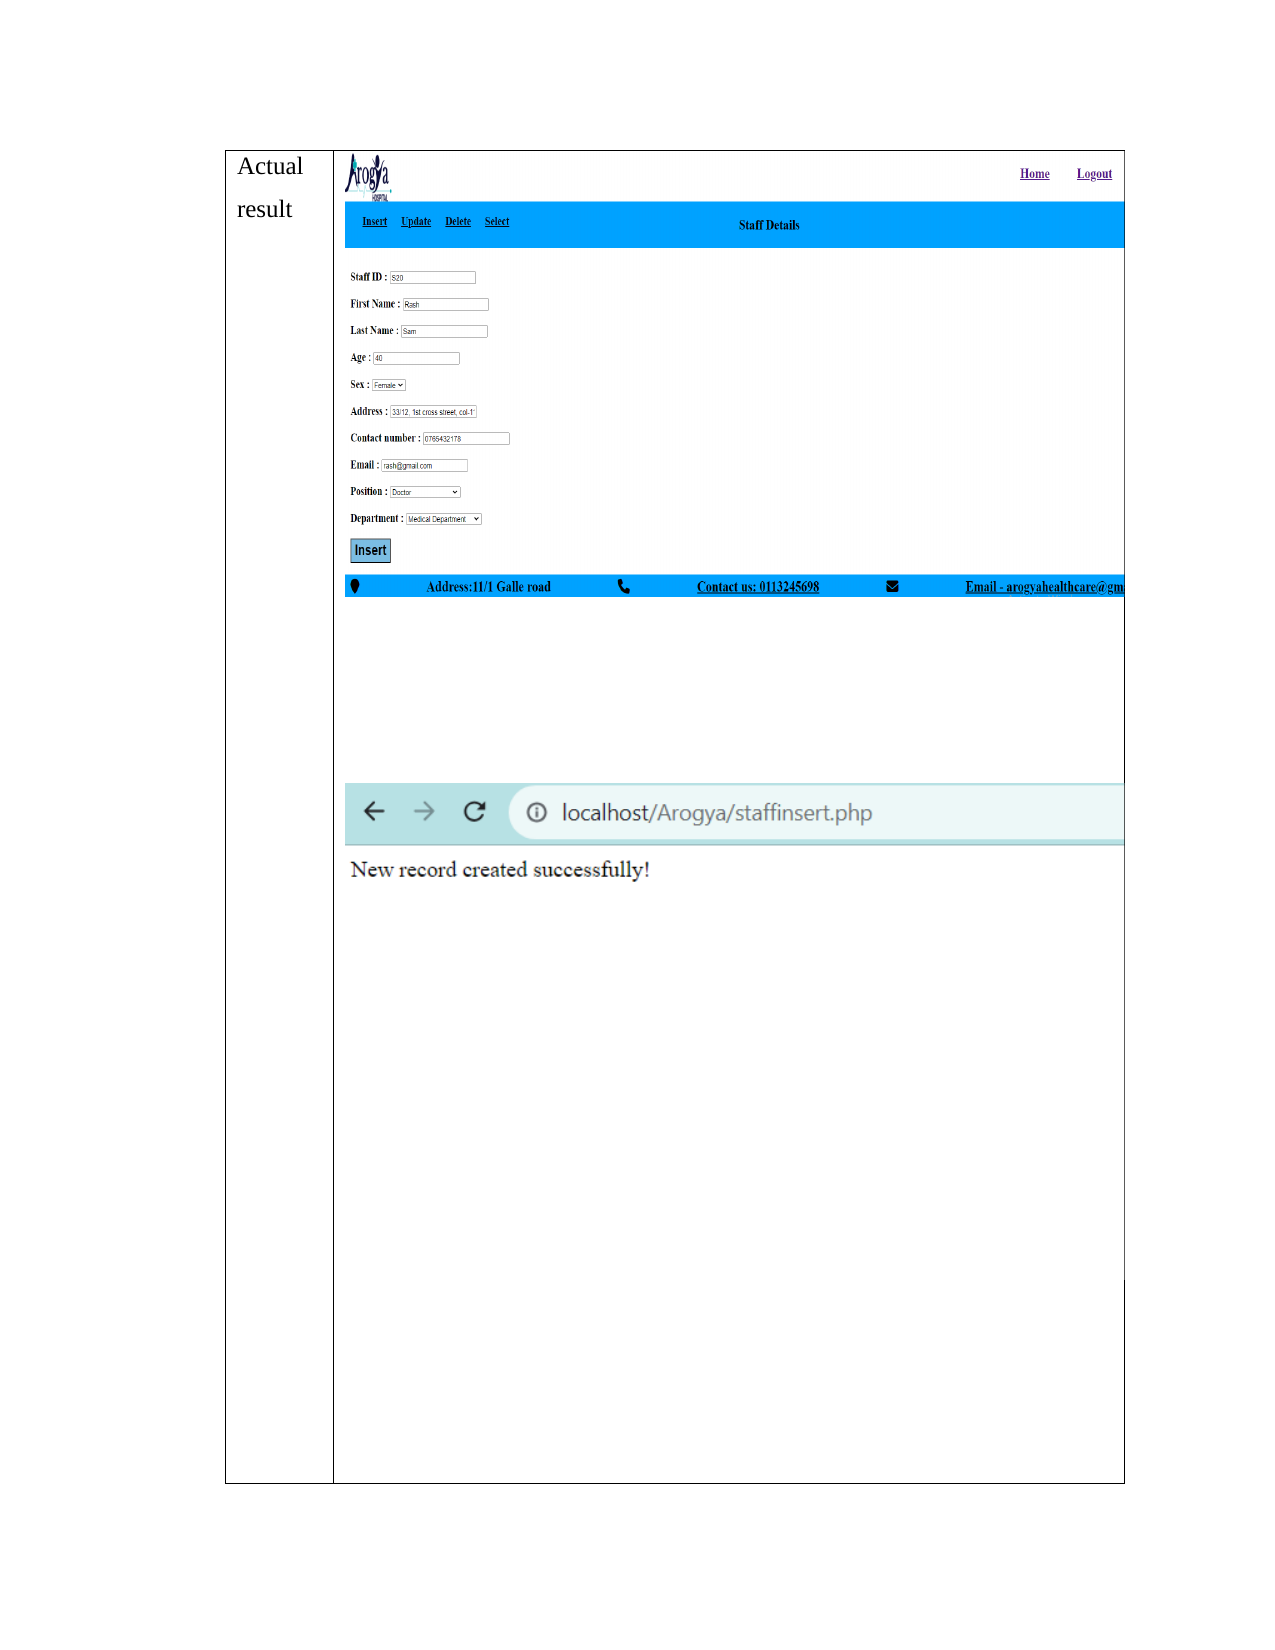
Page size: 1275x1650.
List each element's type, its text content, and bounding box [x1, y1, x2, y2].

table_cell [334, 151, 1124, 1483]
picture [345, 783, 1125, 1280]
picture [345, 151, 1125, 597]
table_cell Actual result [226, 151, 333, 1483]
